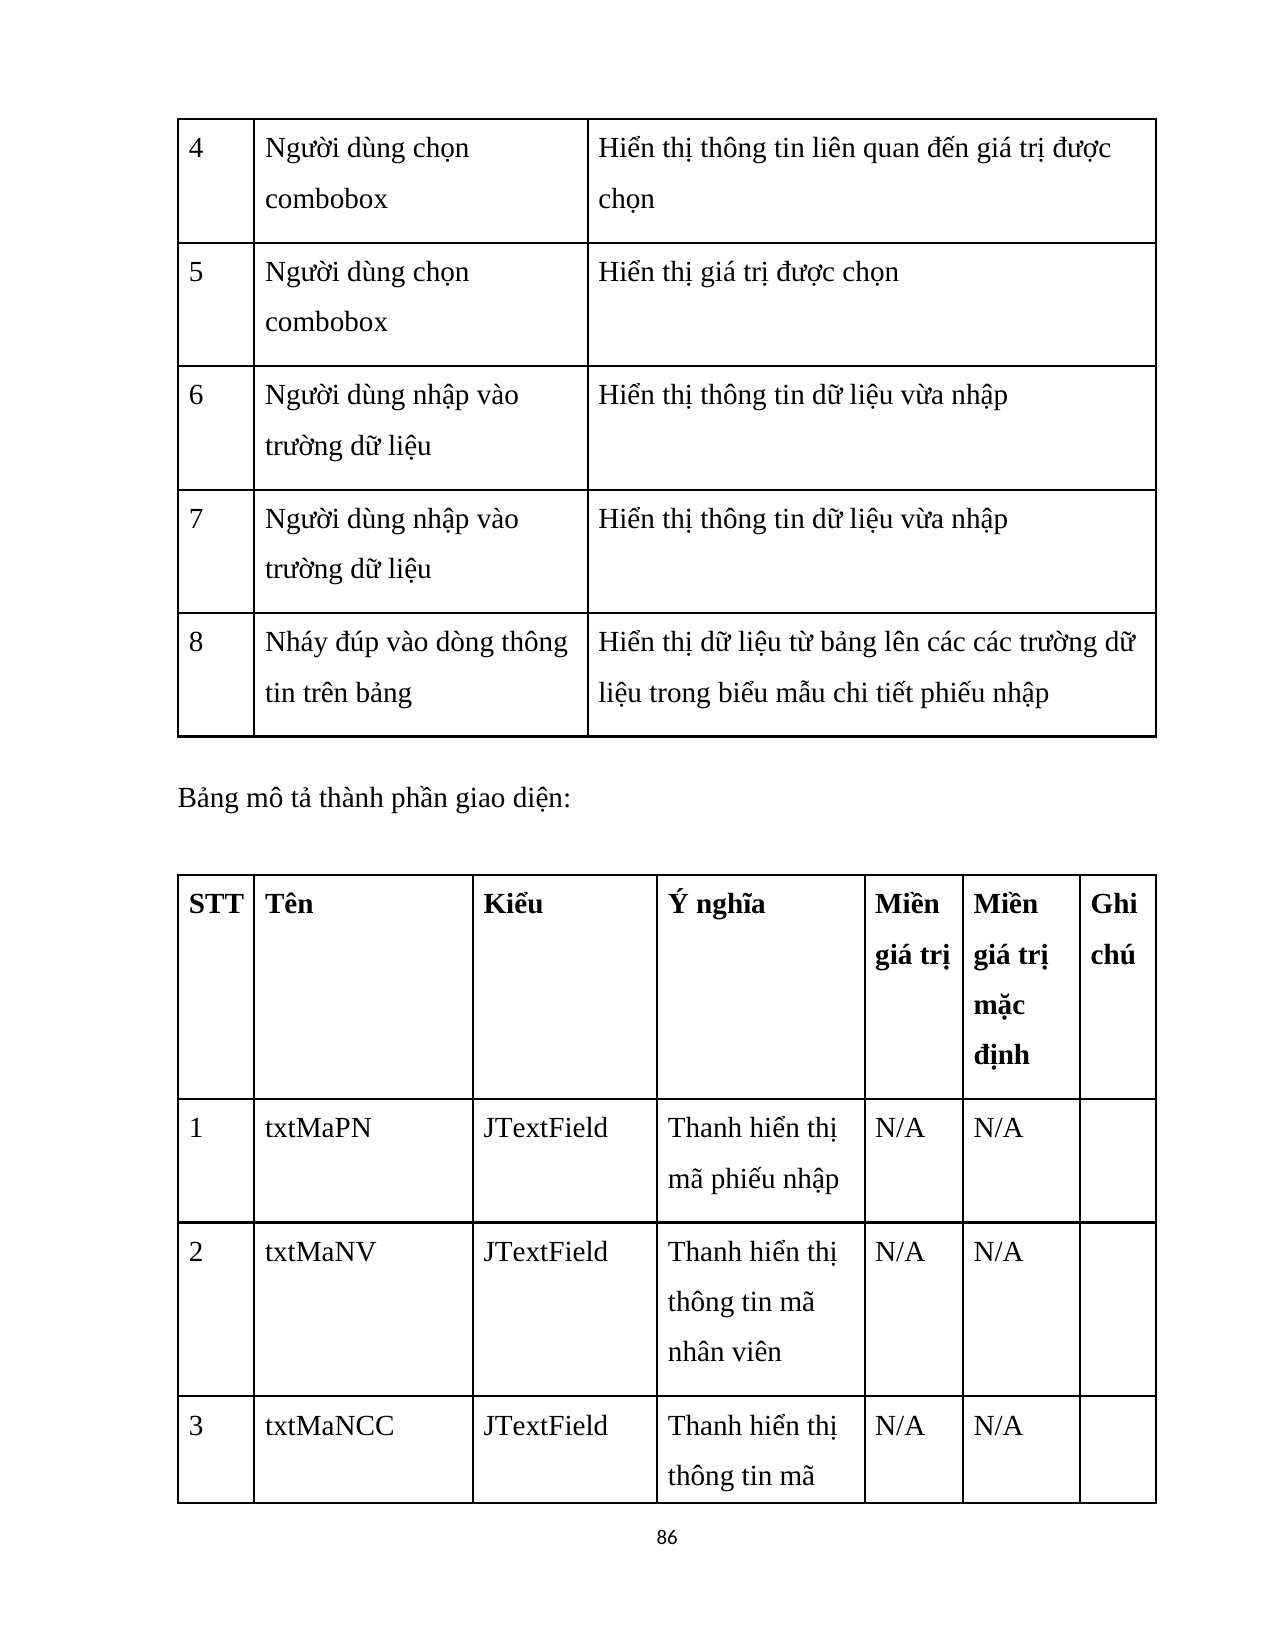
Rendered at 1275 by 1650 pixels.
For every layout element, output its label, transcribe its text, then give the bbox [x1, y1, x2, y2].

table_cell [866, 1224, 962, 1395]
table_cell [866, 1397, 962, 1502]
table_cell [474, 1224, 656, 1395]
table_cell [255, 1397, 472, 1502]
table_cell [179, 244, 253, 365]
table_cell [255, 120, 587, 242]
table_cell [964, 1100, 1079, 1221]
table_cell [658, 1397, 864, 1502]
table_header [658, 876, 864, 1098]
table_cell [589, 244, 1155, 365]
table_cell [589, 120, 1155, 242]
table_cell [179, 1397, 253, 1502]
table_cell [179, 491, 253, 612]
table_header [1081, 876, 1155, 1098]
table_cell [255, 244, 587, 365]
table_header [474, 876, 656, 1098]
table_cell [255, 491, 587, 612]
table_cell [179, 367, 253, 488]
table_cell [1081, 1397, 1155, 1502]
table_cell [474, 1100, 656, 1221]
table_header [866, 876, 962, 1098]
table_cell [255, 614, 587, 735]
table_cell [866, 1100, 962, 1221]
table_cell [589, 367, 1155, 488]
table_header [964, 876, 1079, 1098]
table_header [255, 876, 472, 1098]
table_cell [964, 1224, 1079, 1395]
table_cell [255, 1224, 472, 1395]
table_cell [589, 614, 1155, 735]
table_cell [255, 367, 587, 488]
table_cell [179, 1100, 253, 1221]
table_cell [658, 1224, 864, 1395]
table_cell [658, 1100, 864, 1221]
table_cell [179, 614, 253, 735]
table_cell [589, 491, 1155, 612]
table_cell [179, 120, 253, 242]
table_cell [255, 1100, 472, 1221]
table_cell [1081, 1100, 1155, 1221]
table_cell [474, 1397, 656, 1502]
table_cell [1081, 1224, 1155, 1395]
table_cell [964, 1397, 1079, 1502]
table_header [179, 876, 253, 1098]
text Bảng mô tả thành phần giao diện: [177, 781, 1157, 814]
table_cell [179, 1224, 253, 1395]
